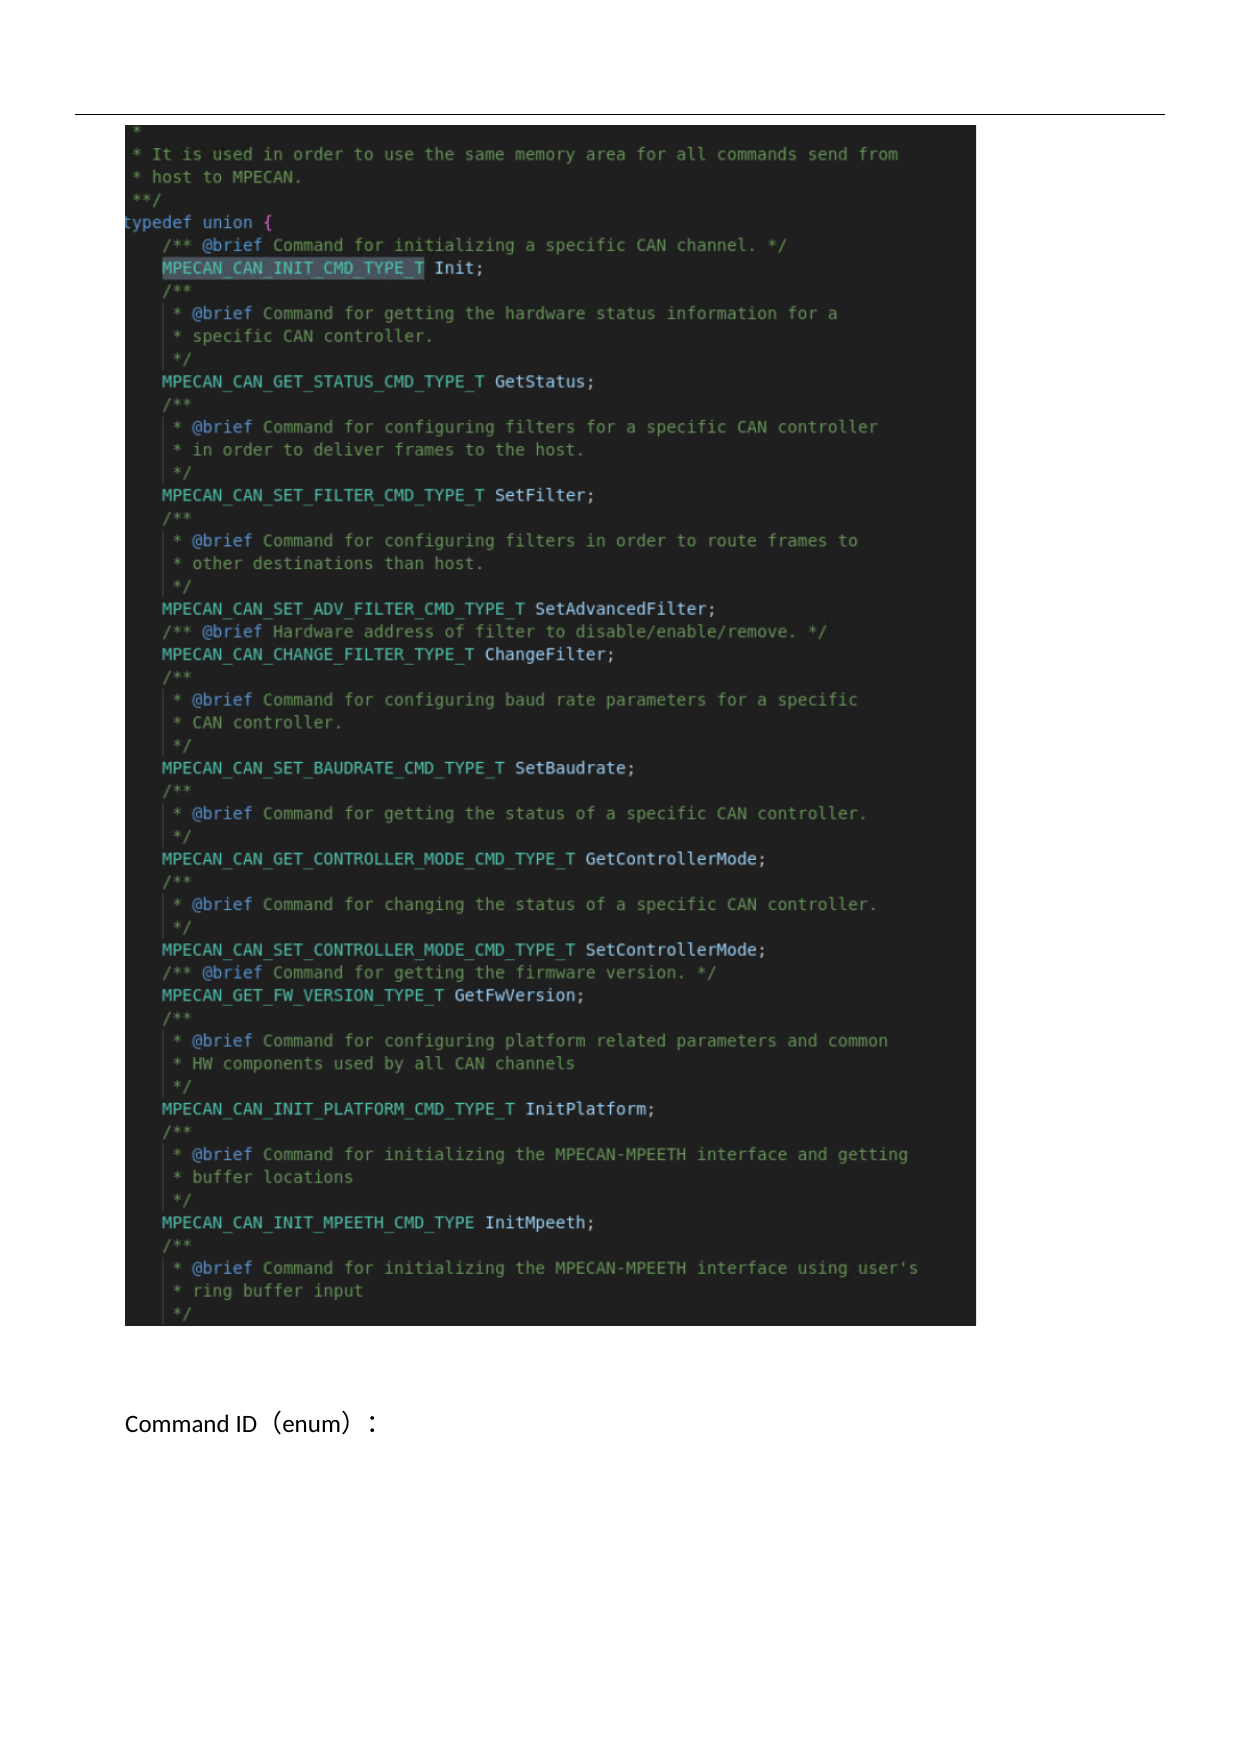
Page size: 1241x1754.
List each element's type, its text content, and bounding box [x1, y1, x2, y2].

text Command ID（enum）： [75, 1389, 1165, 1454]
